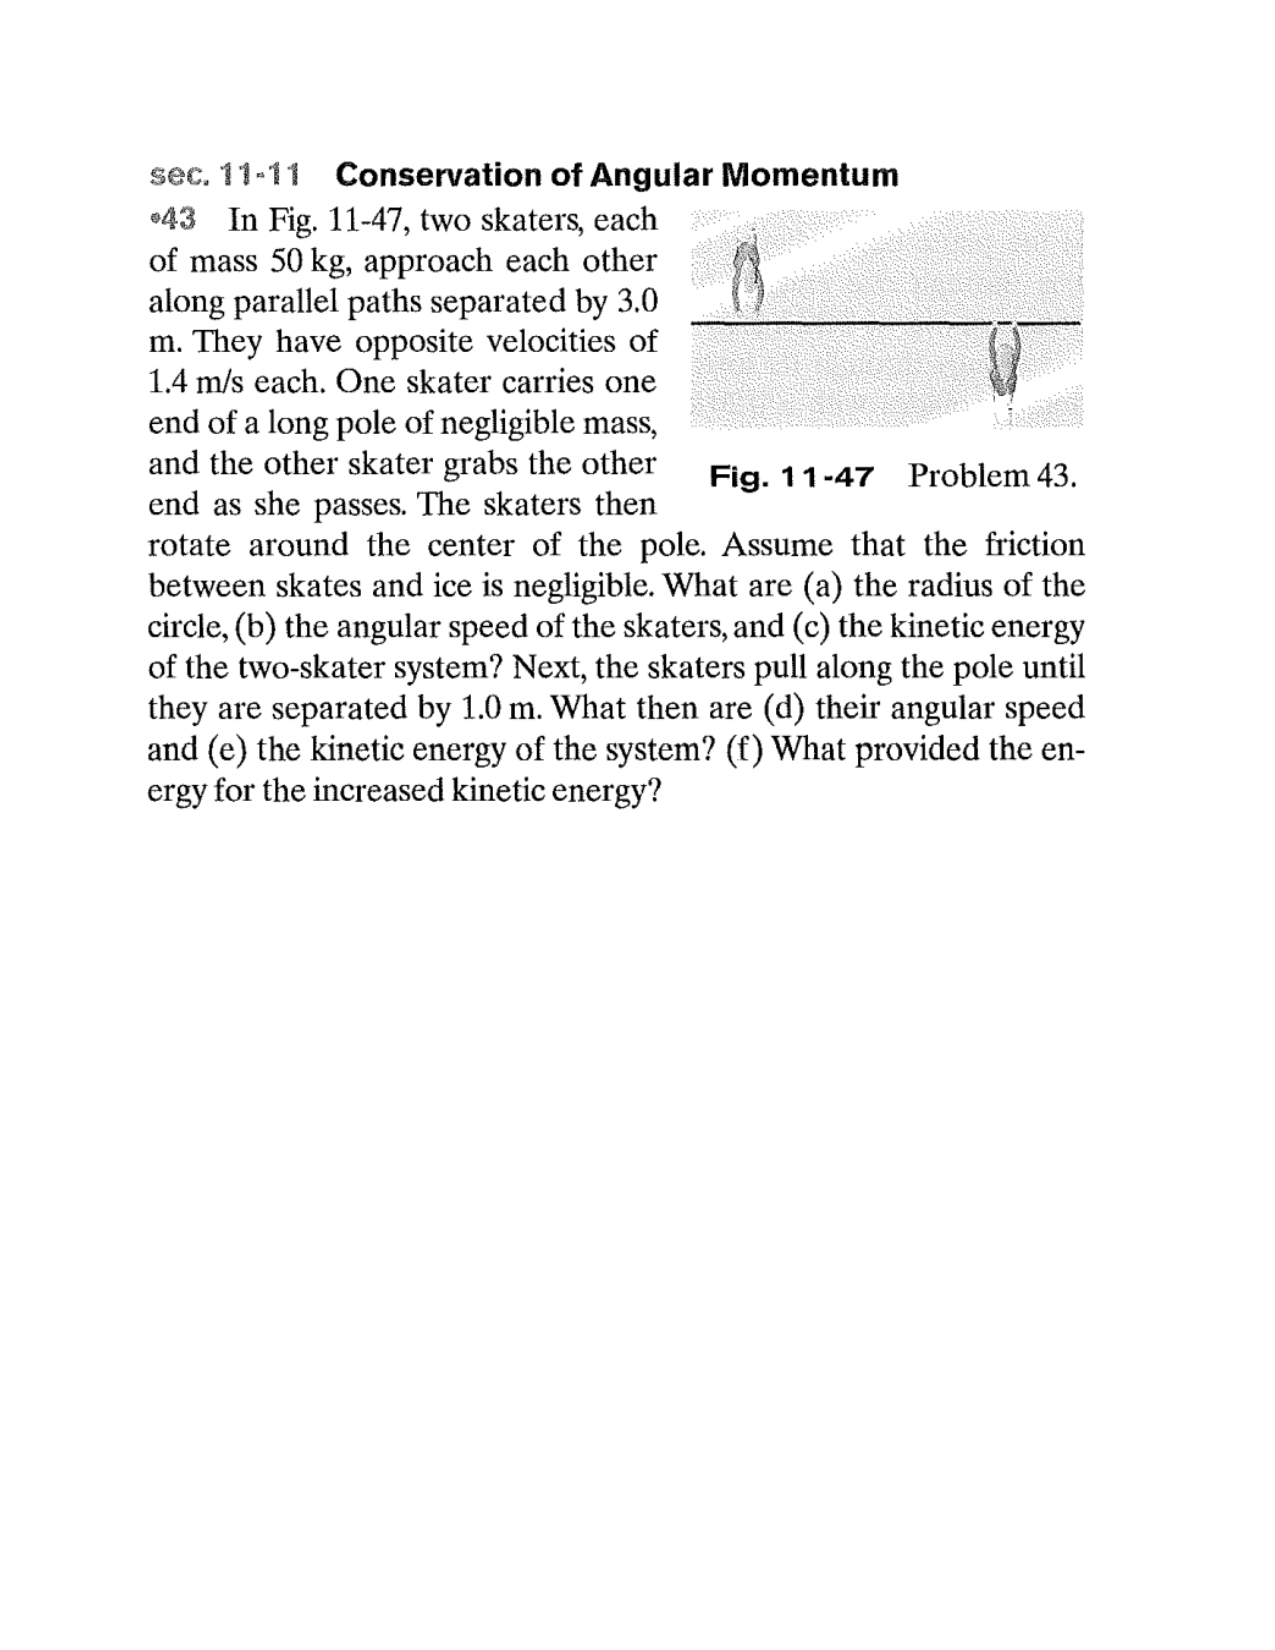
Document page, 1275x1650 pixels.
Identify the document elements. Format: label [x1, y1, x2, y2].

picture [135, 150, 1110, 818]
